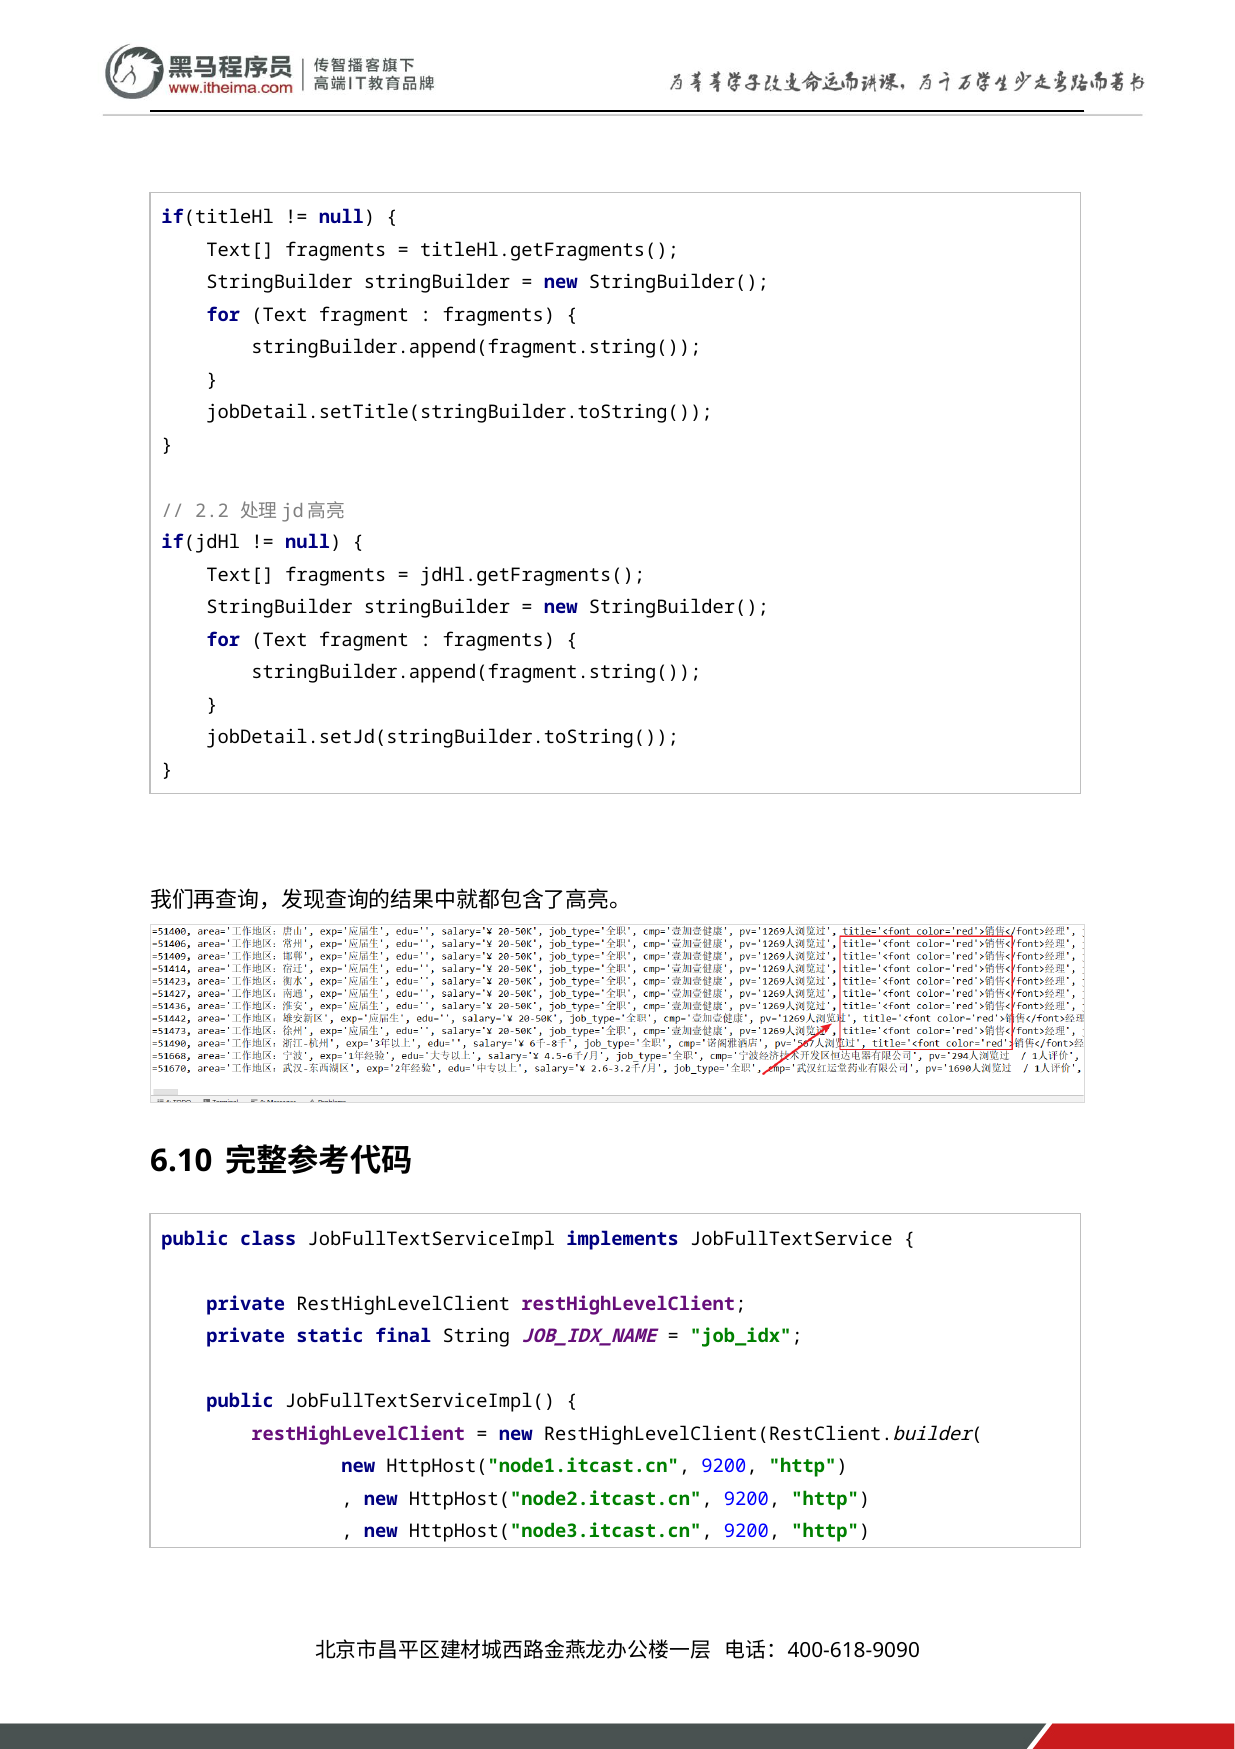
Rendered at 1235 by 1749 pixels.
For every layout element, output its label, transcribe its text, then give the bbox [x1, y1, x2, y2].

text 我们再查询，发现查询的结果中就都包含了高亮。 [150, 882, 1084, 914]
picture [0, 0, 1235, 123]
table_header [151, 1214, 1080, 1547]
picture [151, 925, 1084, 1102]
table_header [151, 193, 1080, 793]
subtitle 完整参考代码 [150, 1135, 1084, 1181]
picture [0, 1664, 1235, 1749]
